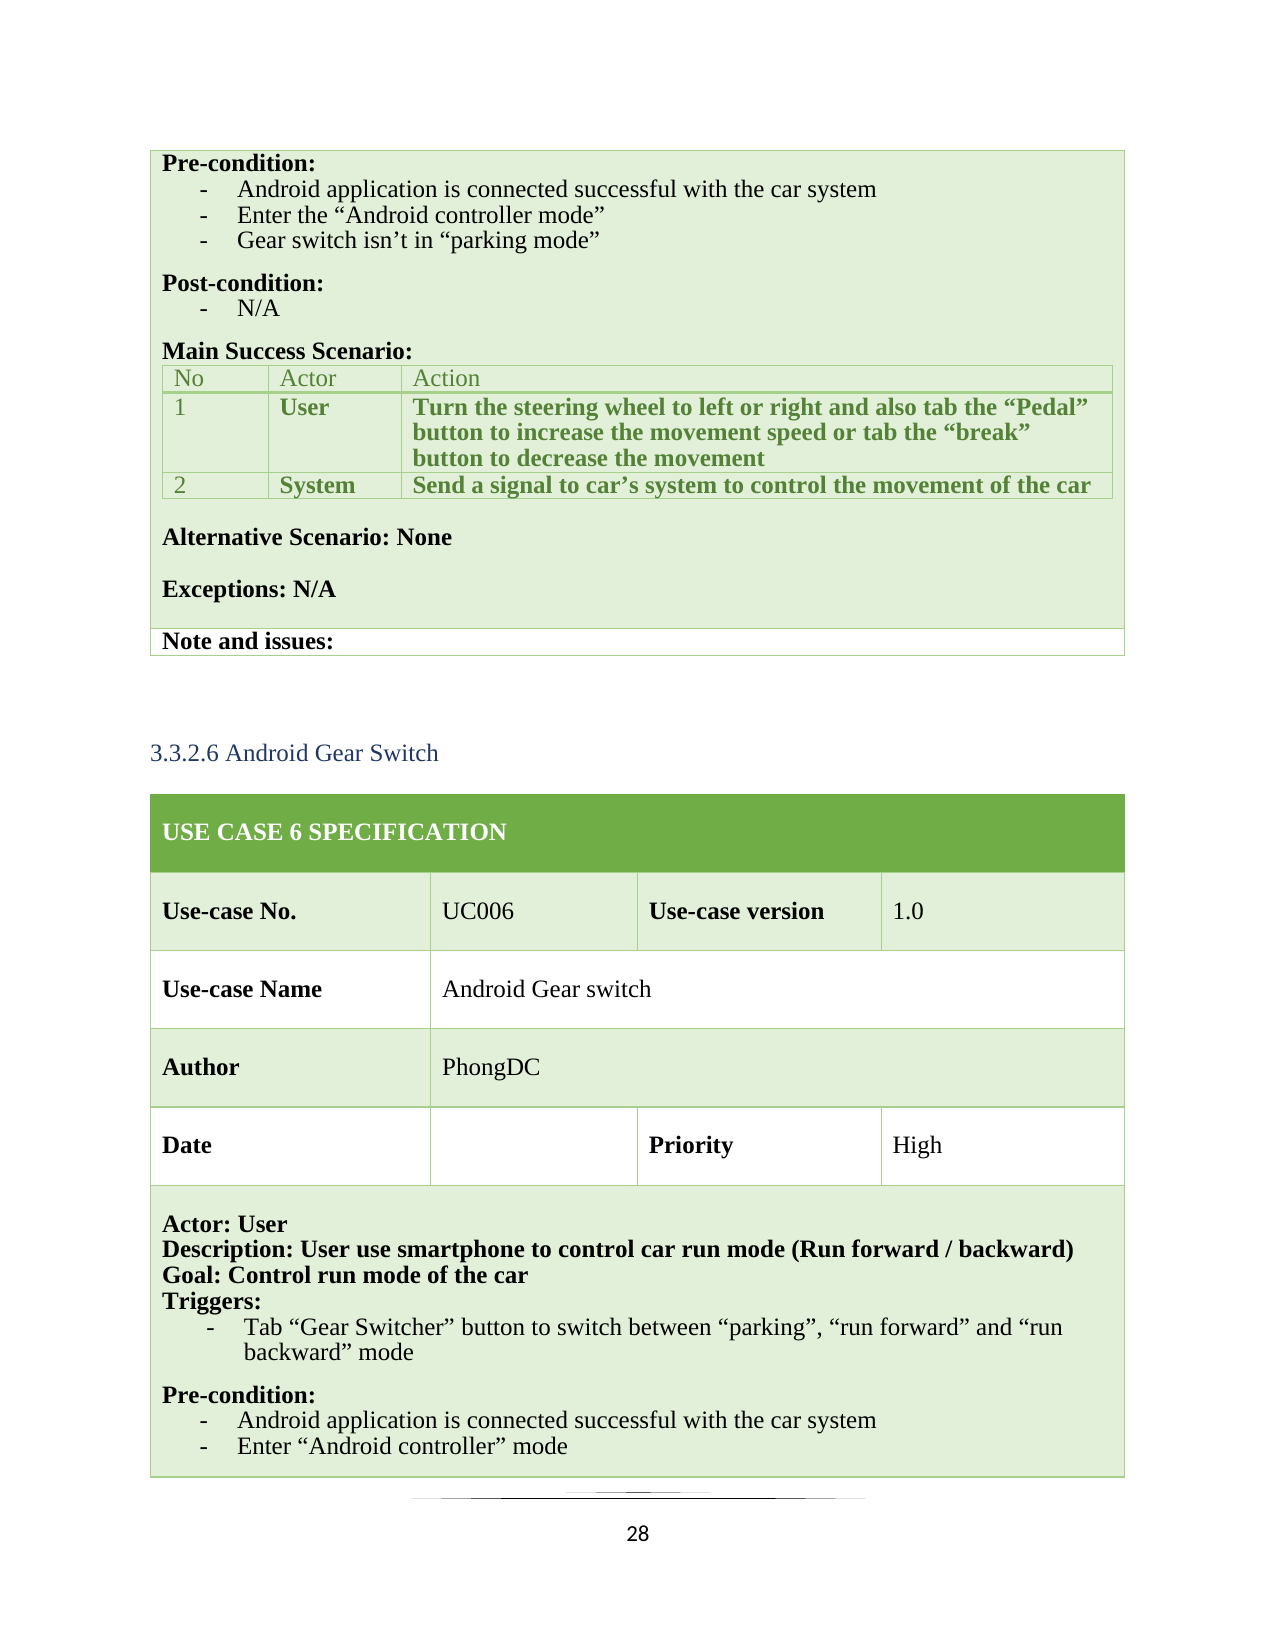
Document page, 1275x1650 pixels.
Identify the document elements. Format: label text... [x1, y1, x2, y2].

table_cell [431, 1108, 637, 1185]
table_cell PhongDC [431, 1029, 1124, 1106]
table_cell Priority [638, 1108, 881, 1185]
table_cell Android Gear switch [431, 951, 1124, 1028]
table_cell Date [151, 1108, 430, 1185]
table_cell Note and issues: [151, 629, 1124, 655]
table_cell Author [151, 1029, 430, 1106]
subtitle 3.3.2.6 Android Gear Switch [150, 738, 1125, 767]
table_cell Use-case version [638, 873, 881, 950]
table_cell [151, 1186, 1124, 1476]
table_cell Use-case No. [151, 873, 430, 950]
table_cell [151, 151, 1124, 628]
table_cell UC006 [431, 873, 637, 950]
table_cell Use-case Name [151, 951, 430, 1028]
table_cell High [882, 1108, 1124, 1185]
table_cell 1.0 [882, 873, 1124, 950]
table_header USE CASE 6 SPECIFICATION [151, 795, 1124, 872]
